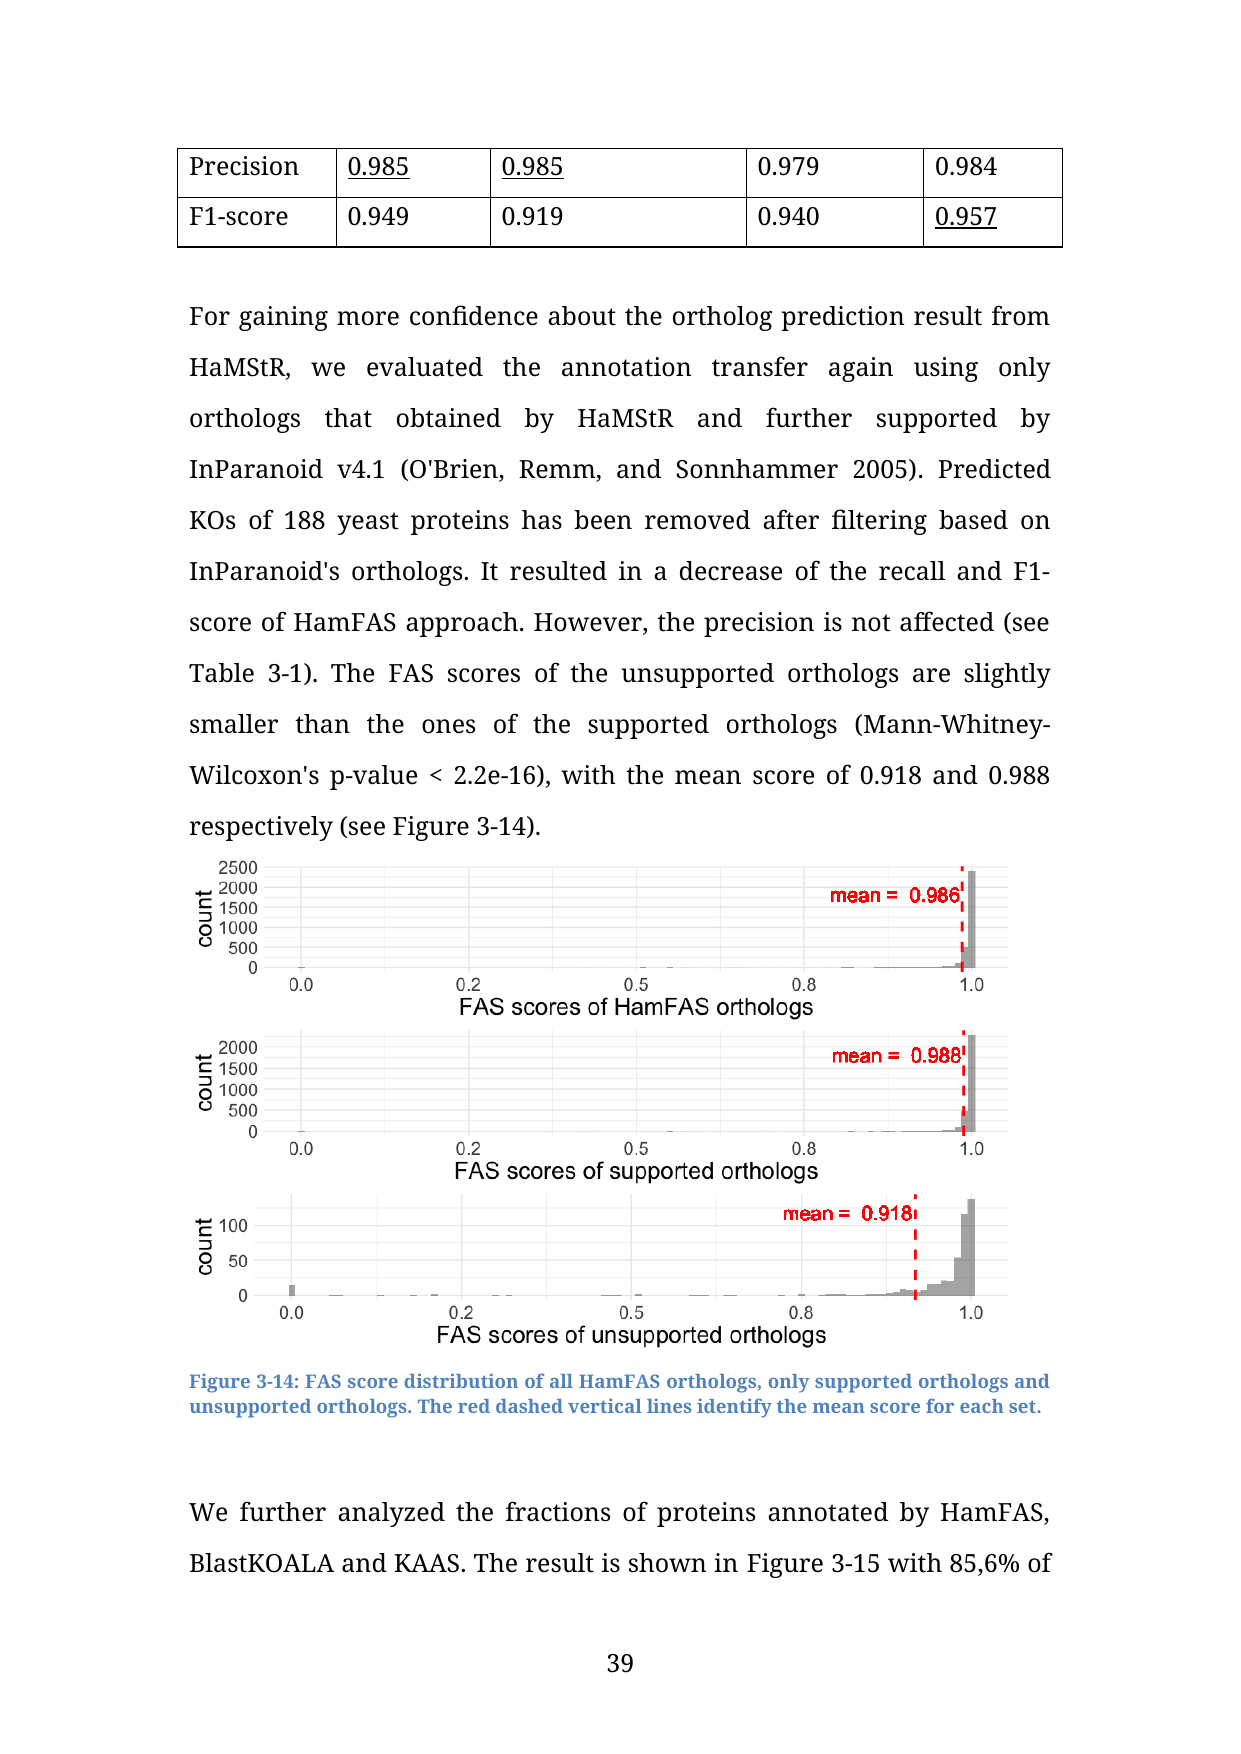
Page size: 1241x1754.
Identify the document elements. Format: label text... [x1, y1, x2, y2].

table_cell Precision [178, 149, 336, 197]
table_cell F1-score [178, 198, 336, 246]
table_cell 0.949 [337, 198, 490, 246]
table_cell 0.919 [491, 198, 746, 246]
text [189, 1495, 1051, 1580]
table_cell 0.957 [924, 198, 1062, 246]
table_cell 0.985 [491, 149, 746, 197]
picture [188, 860, 1015, 1351]
table_cell 0.940 [747, 198, 923, 246]
table_cell 0.984 [924, 149, 1062, 197]
table_cell 0.979 [747, 149, 923, 197]
table_cell 0.985 [337, 149, 490, 197]
